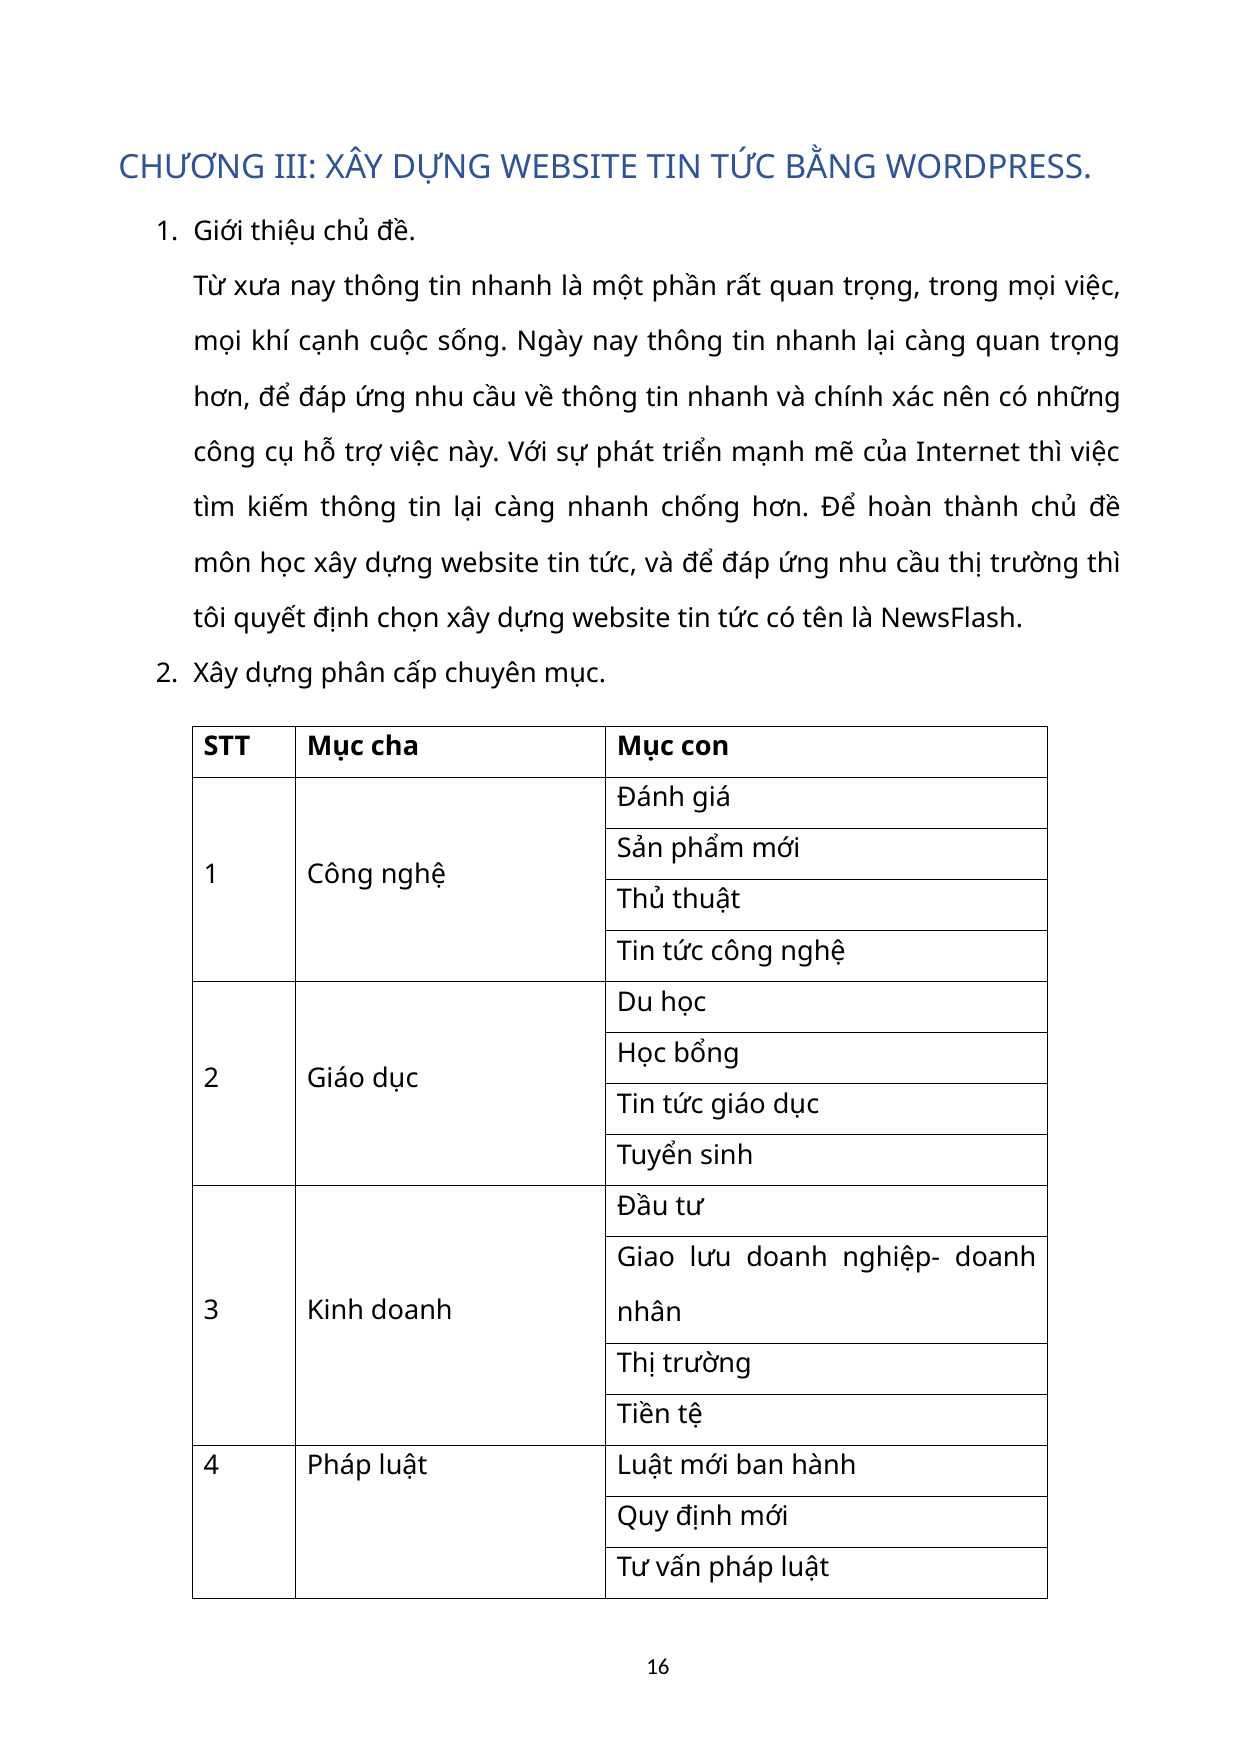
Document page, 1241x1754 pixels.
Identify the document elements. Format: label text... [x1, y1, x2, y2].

table_cell Thủ thuật [606, 880, 1047, 930]
table_cell Giáo dục [296, 982, 605, 1185]
table_cell Sản phẩm mới [606, 829, 1047, 879]
table_cell Du học [606, 982, 1047, 1032]
table_cell Quy định mới [606, 1497, 1047, 1547]
table_cell Kinh doanh [296, 1186, 605, 1444]
table_header Mục cha [296, 727, 605, 777]
table_cell Tuyển sinh [606, 1135, 1047, 1185]
table_cell Đầu tư [606, 1186, 1047, 1236]
table_cell 3 [193, 1186, 295, 1444]
list Giới thiệu chủ đề. [156, 211, 1122, 248]
table_cell 4 [193, 1446, 295, 1598]
table_cell Giao lưu doanh nghiệp- doanh nhân [606, 1237, 1047, 1342]
table_cell Tin tức công nghệ [606, 931, 1047, 981]
table_cell Pháp luật [296, 1446, 605, 1598]
table_cell Tiền tệ [606, 1395, 1047, 1444]
table_cell Đánh giá [606, 778, 1047, 828]
table_cell 2 [193, 982, 295, 1185]
table_cell Luật mới ban hành [606, 1446, 1047, 1496]
list Từ xưa nay thông tin nhanh là một phần rất quan trọng, trong mọi việc, mọi khí cạnh cuộc sống. Ngày nay thông tin nhanh lại càng quan trọng hơn, để đáp ứng nhu cầu về thông tin nhanh và chính xác nên có những công cụ hỗ trợ việc này. Với sự phát triển mạnh mẽ của Internet thì việc tìm kiếm thông tin lại càng nhanh chống hơn. Để hoàn thành chủ đề môn học xây dựng website tin tức, và để đáp ứng nhu cầu thị trường thì tôi quyết định chọn xây dựng website tin tức có tên là NewsFlash. [193, 267, 1122, 635]
table_cell 1 [193, 778, 295, 981]
table_cell Công nghệ [296, 778, 605, 981]
list Xây dựng phân cấp chuyên mục. [156, 654, 1122, 691]
table_cell Thị trường [606, 1344, 1047, 1393]
table_cell Tin tức giáo dục [606, 1084, 1047, 1134]
table_header Mục con [606, 727, 1047, 777]
table_cell Học bổng [606, 1033, 1047, 1083]
table_header STT [193, 727, 295, 777]
subtitle CHƯƠNG III: XÂY DỰNG WEBSITE TIN TỨC BẰNG WORDPRESS. [118, 143, 1122, 188]
table_cell Tư vấn pháp luật [606, 1548, 1047, 1598]
